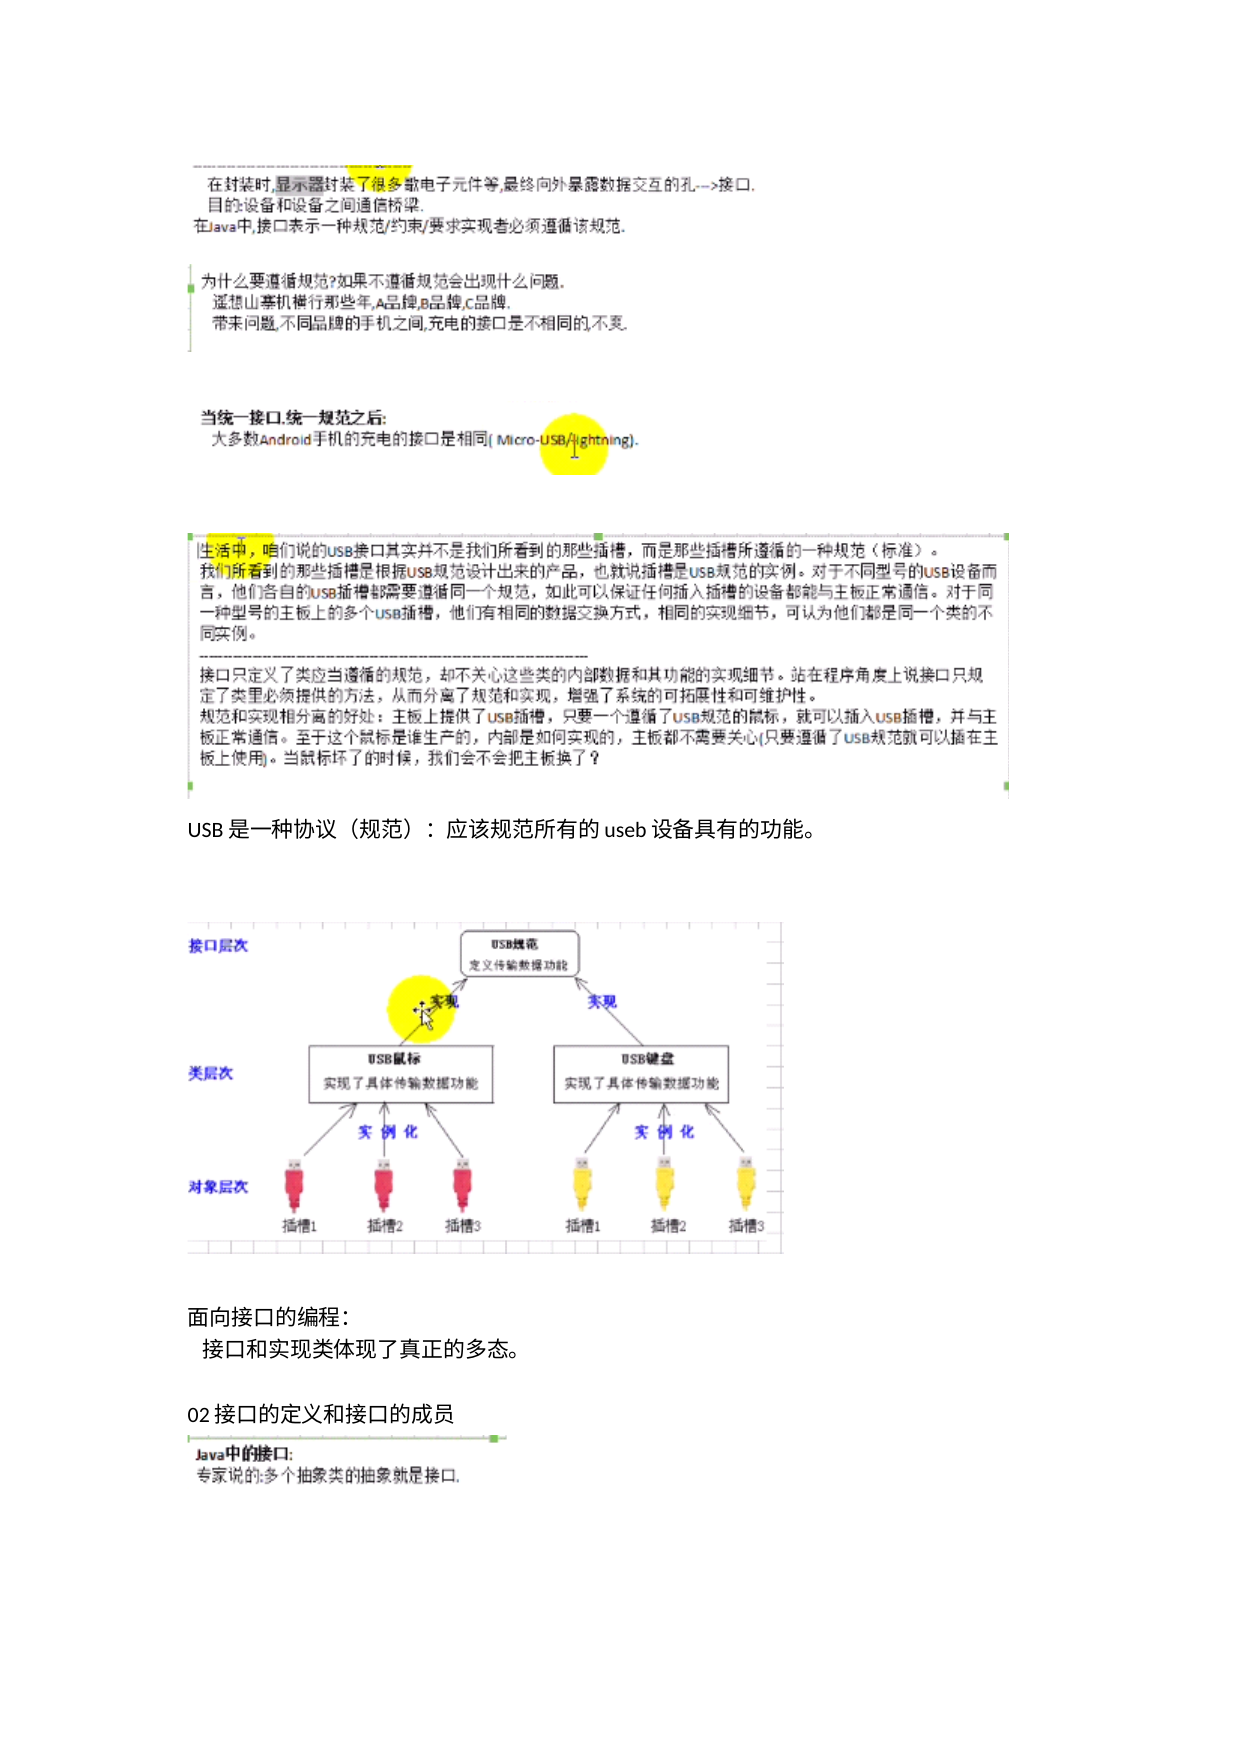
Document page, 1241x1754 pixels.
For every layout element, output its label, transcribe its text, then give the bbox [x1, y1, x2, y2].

text 02接口的定义和接口的成员 [187, 1397, 1053, 1429]
picture [187, 1435, 507, 1489]
text 接口和实现类体现了真正的多态。 [187, 1332, 1053, 1364]
picture [187, 264, 648, 352]
picture [187, 533, 1009, 799]
picture [187, 165, 802, 256]
text 面向接口的编程： [187, 1299, 1053, 1332]
picture [187, 922, 784, 1254]
text USB是一种协议（规范）：应该规范所有的useb设备具有的功能。 [187, 812, 1053, 844]
picture [187, 401, 675, 475]
